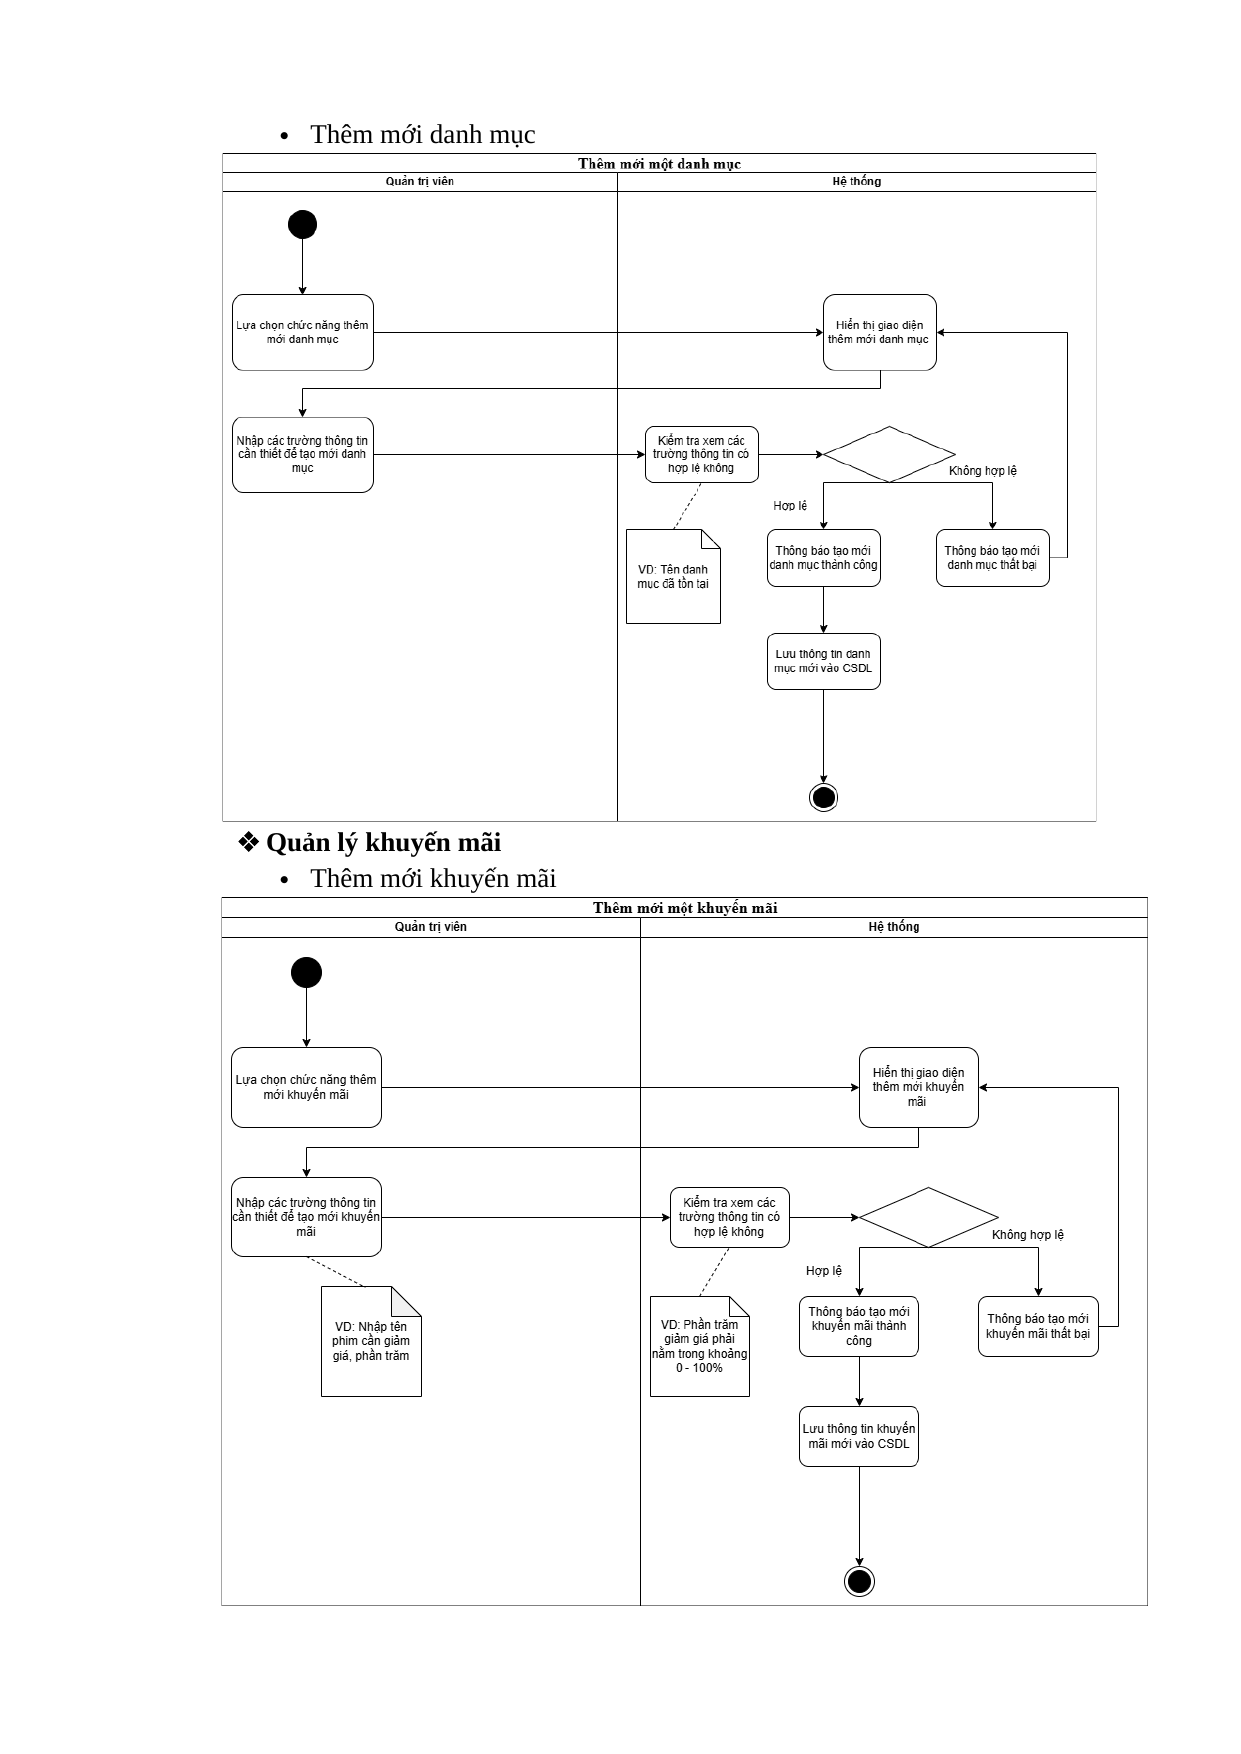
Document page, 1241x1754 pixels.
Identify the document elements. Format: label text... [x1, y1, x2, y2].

list Quản lý khuyến mãi [236, 826, 1122, 857]
picture [222, 153, 1097, 822]
list Thêm mới danh mục [281, 118, 1122, 149]
picture [221, 897, 1148, 1606]
list Thêm mới khuyến mãi [281, 862, 1122, 893]
